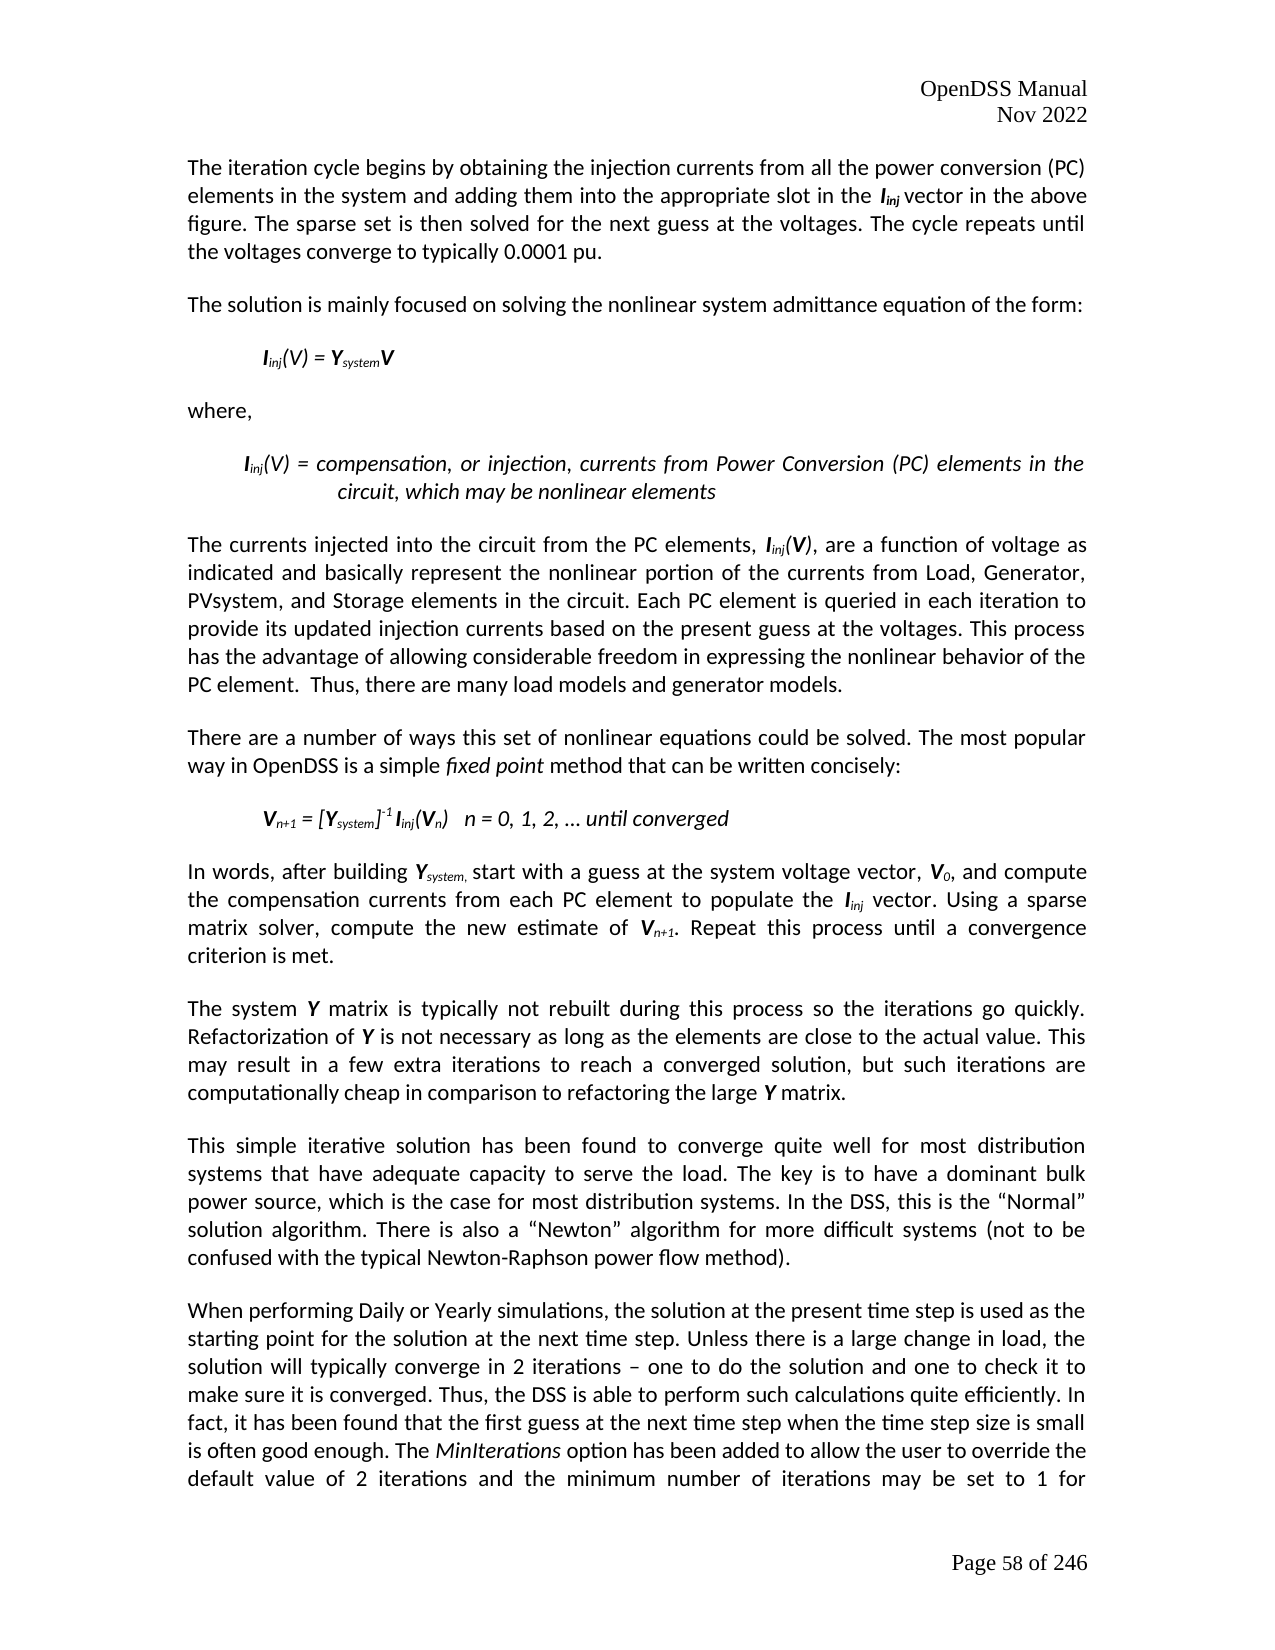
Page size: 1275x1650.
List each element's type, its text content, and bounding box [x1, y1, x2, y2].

text This simple iterative solution has been found to converge quite well for most distribution systems that have adequate capacity to serve the load. The key is to have a dominant bulk power source, which is the case for most distribution systems. In the DSS, this is the “” solution algorithm. There is also a “” algorithm for more difficult systems (not to be confused with the typical Newton-Raphson power flow method). [187, 1131, 1087, 1271]
text The iteration cycle begins by obtaining the injection currents from all the power conversion (PC) elements in the system and adding them into the appropriate slot in the Iinj vector in the above figure. The sparse set is then solved for the next guess at the voltages. The cycle repeats until the voltages converge to typically 0.0001 pu. [187, 153, 1087, 265]
text Iinj(V) = YsystemV [187, 343, 1087, 371]
text Vn+1 = [Ysystem]-1 Iinj(Vn) n = 0, 1, 2, … until converged [187, 804, 1087, 832]
text The currents injected into the circuit from the PC elements, Iinj(V), are a function of voltage as indicated and basically represent the nonlinear portion of the currents from Load, Generator, PVsystem, and Storage elements in the circuit. Each PC element is queried in each iteration to provide its updated injection currents based on the present guess at the voltages. This process has the advantage of allowing considerable freedom in expressing the nonlinear behavior of the PC element. Thus, there are many load models and generator models. [187, 530, 1087, 698]
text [187, 1296, 1087, 1492]
text The solution is mainly focused on solving the nonlinear system admittance equation of the form: [187, 290, 1087, 318]
text In words, after building Ysystem, start with a guess at the system voltage vector, V0, and compute the compensation currents from each PC element to populate the Iinj vector. Using a sparse matrix solver, compute the new estimate of Vn+1. Repeat this process until a convergence criterion is met. [187, 857, 1087, 969]
text There are a number of ways this set of nonlinear equations could be solved. The most popular way in OpenDSS is a simple fixed point method that can be written concisely: [187, 723, 1087, 779]
text The system Y matrix is typically not rebuilt during this process so the iterations go quickly. Refactorization of Y is not necessary as long as the elements are close to the actual value. This may result in a few extra iterations to reach a converged solution, but such iterations are computationally cheap in comparison to refactoring the large Y matrix. [187, 994, 1087, 1106]
text where, [187, 396, 1087, 424]
text Iinj(V) = compensation, or injection, currents from Power Conversion (PC) elements in the circuit, which may be nonlinear elements [244, 449, 1087, 505]
